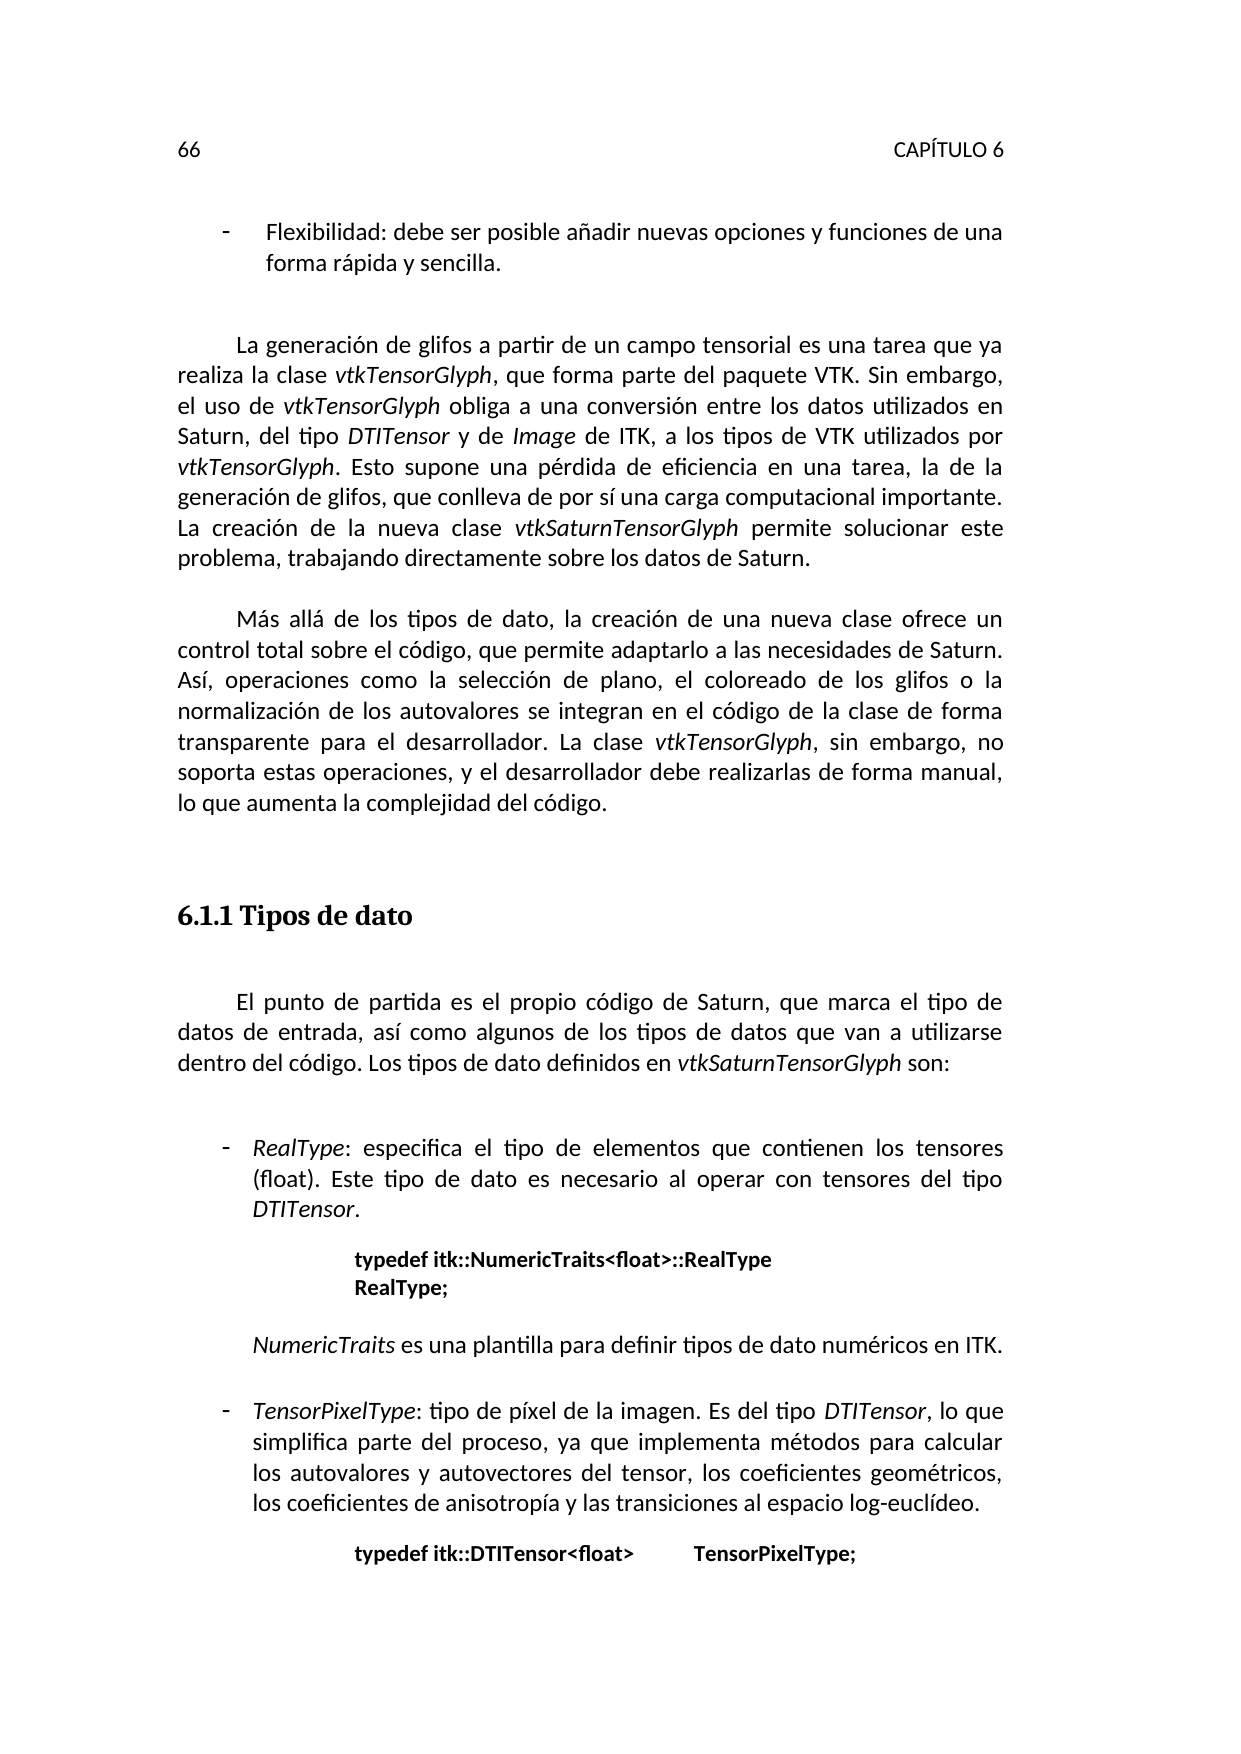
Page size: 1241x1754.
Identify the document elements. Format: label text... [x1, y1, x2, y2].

list Flexibilidad: debe ser posible añadir nuevas opciones y funciones de una forma rápida y sencilla. [222, 213, 1004, 277]
text Más allá de los tipos de dato, la creación de una nueva clase ofrece un control total sobre el código, que permite adaptarlo a las necesidades de Saturn. Así, operaciones como la selección de plano, el coloreado de los glifos o la normalización de los autovalores se integran en el código de la clase de forma transparente para el desarrollador. La clase vtkTensorGlyph, sin embargo, no soporta estas operaciones, y el desarrollador debe realizarlas de forma manual, lo que aumenta la complejidad del código. [177, 603, 1004, 817]
list TensorPixelType: tipo de píxel de la imagen. Es del tipo DTITensor, lo que simplifica parte del proceso, ya que implementa métodos para calcular los autovalores y autovectores del tensor, los coeficientes geométricos, los coeficientes de anisotropía y las transiciones al espacio log-euclídeo. [222, 1392, 1004, 1518]
text typedef itk::NumericTraits<float>::RealType RealType; [177, 1245, 1004, 1301]
text El punto de partida es el propio código de Saturn, que marca el tipo de datos de entrada, así como algunos de los tipos de datos que van a utilizarse dentro del código. Los tipos de dato definidos en vtkSaturnTensorGlyph son: [177, 986, 1004, 1077]
list NumericTraits es una plantilla para definir tipos de dato numéricos en ITK. [252, 1329, 1004, 1359]
text typedef itk::DTITensor<float> TensorPixelType; [177, 1539, 1004, 1567]
subtitle Tipos de dato [177, 899, 1004, 933]
text La generación de glifos a partir de un campo tensorial es una tarea que ya realiza la clase vtkTensorGlyph, que forma parte del paquete VTK. Sin embargo, el uso de vtkTensorGlyph obliga a una conversión entre los datos utilizados en Saturn, del tipo DTITensor y de Image de ITK, a los tipos de VTK utilizados por vtkTensorGlyph. Esto supone una pérdida de eficiencia en una tarea, la de la generación de glifos, que conlleva de por sí una carga computacional importante. La creación de la nueva clase vtkSaturnTensorGlyph permite solucionar este problema, trabajando directamente sobre los datos de Saturn. [177, 329, 1004, 573]
list RealType: especifica el tipo de elementos que contienen los tensores (float). Este tipo de dato es necesario al operar con tensores del tipo DTITensor. [222, 1129, 1004, 1224]
